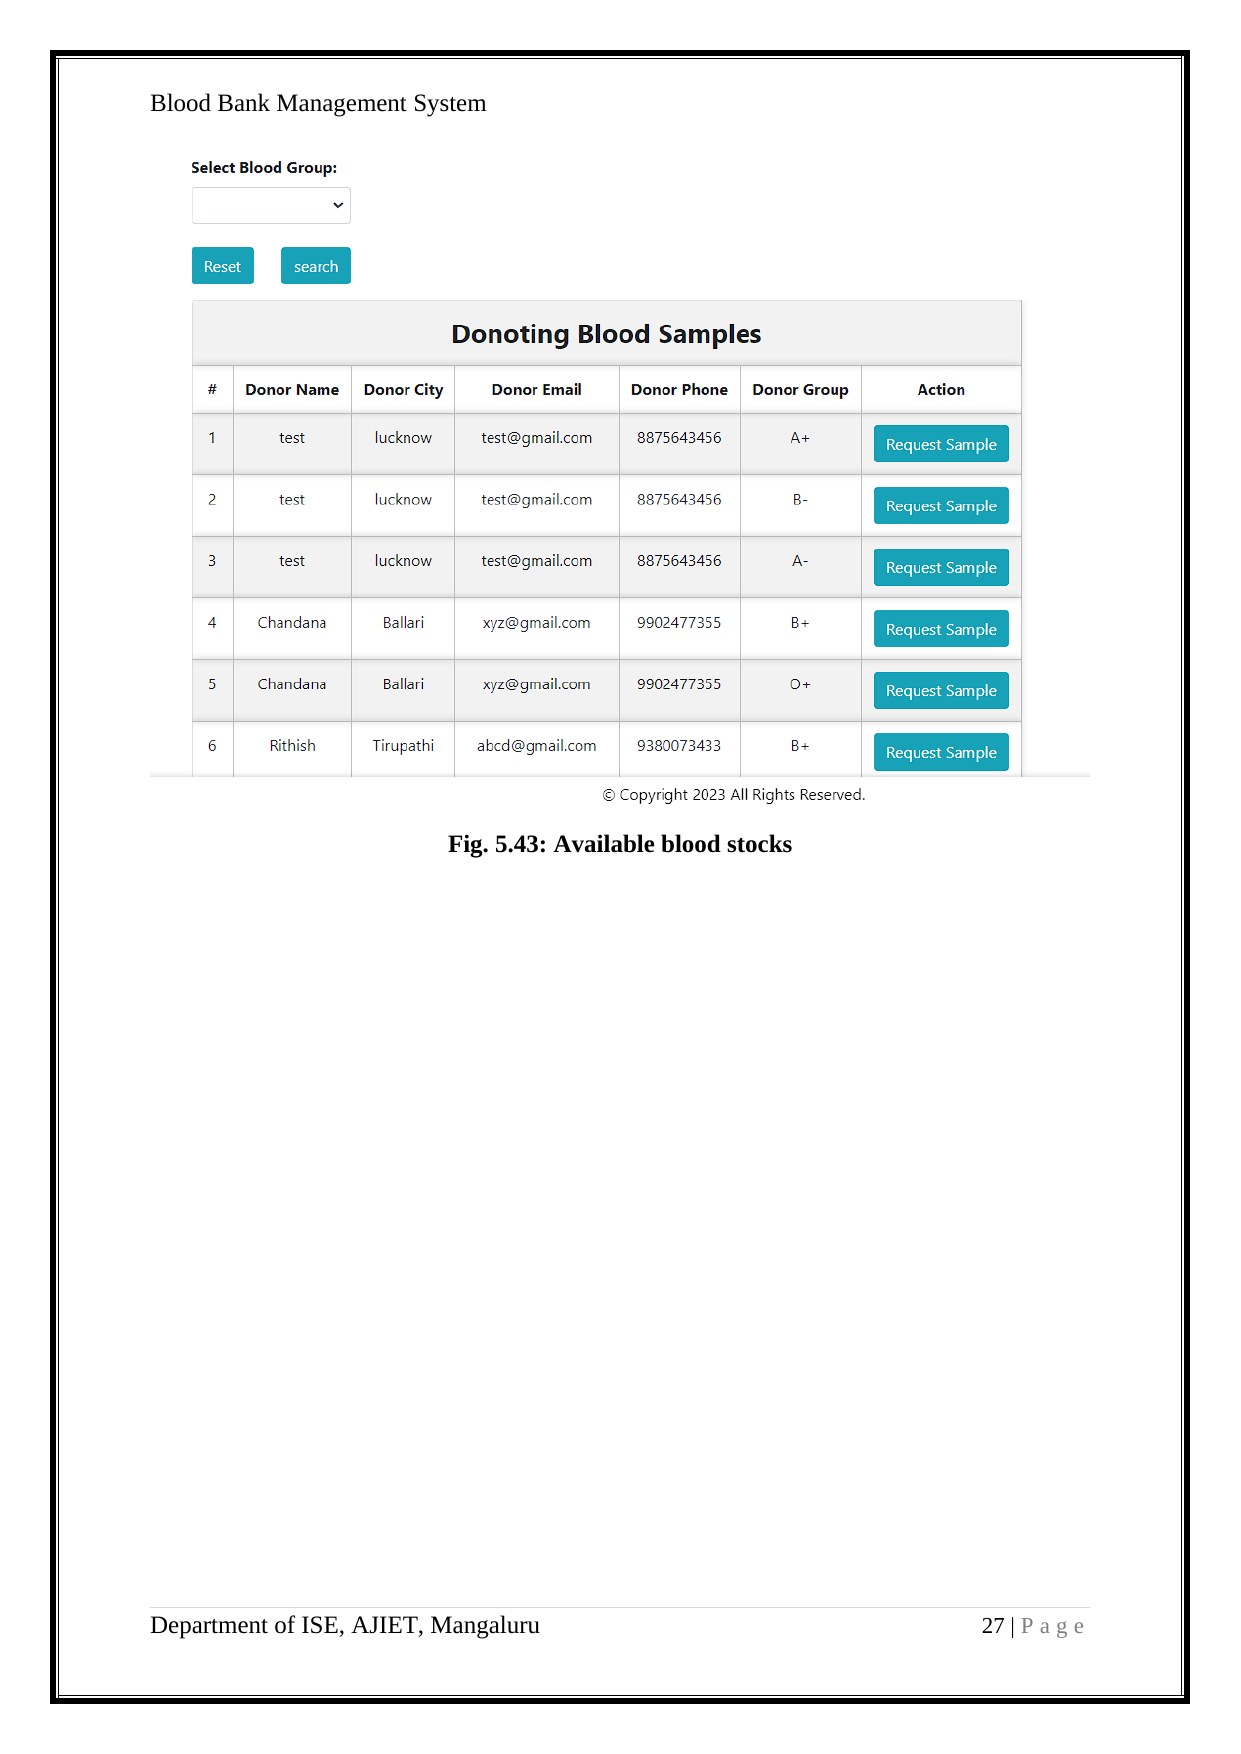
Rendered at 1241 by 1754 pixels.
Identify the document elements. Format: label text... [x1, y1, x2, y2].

text Fig. 5.43: Available blood stocks [150, 829, 1090, 858]
picture [150, 150, 1091, 816]
